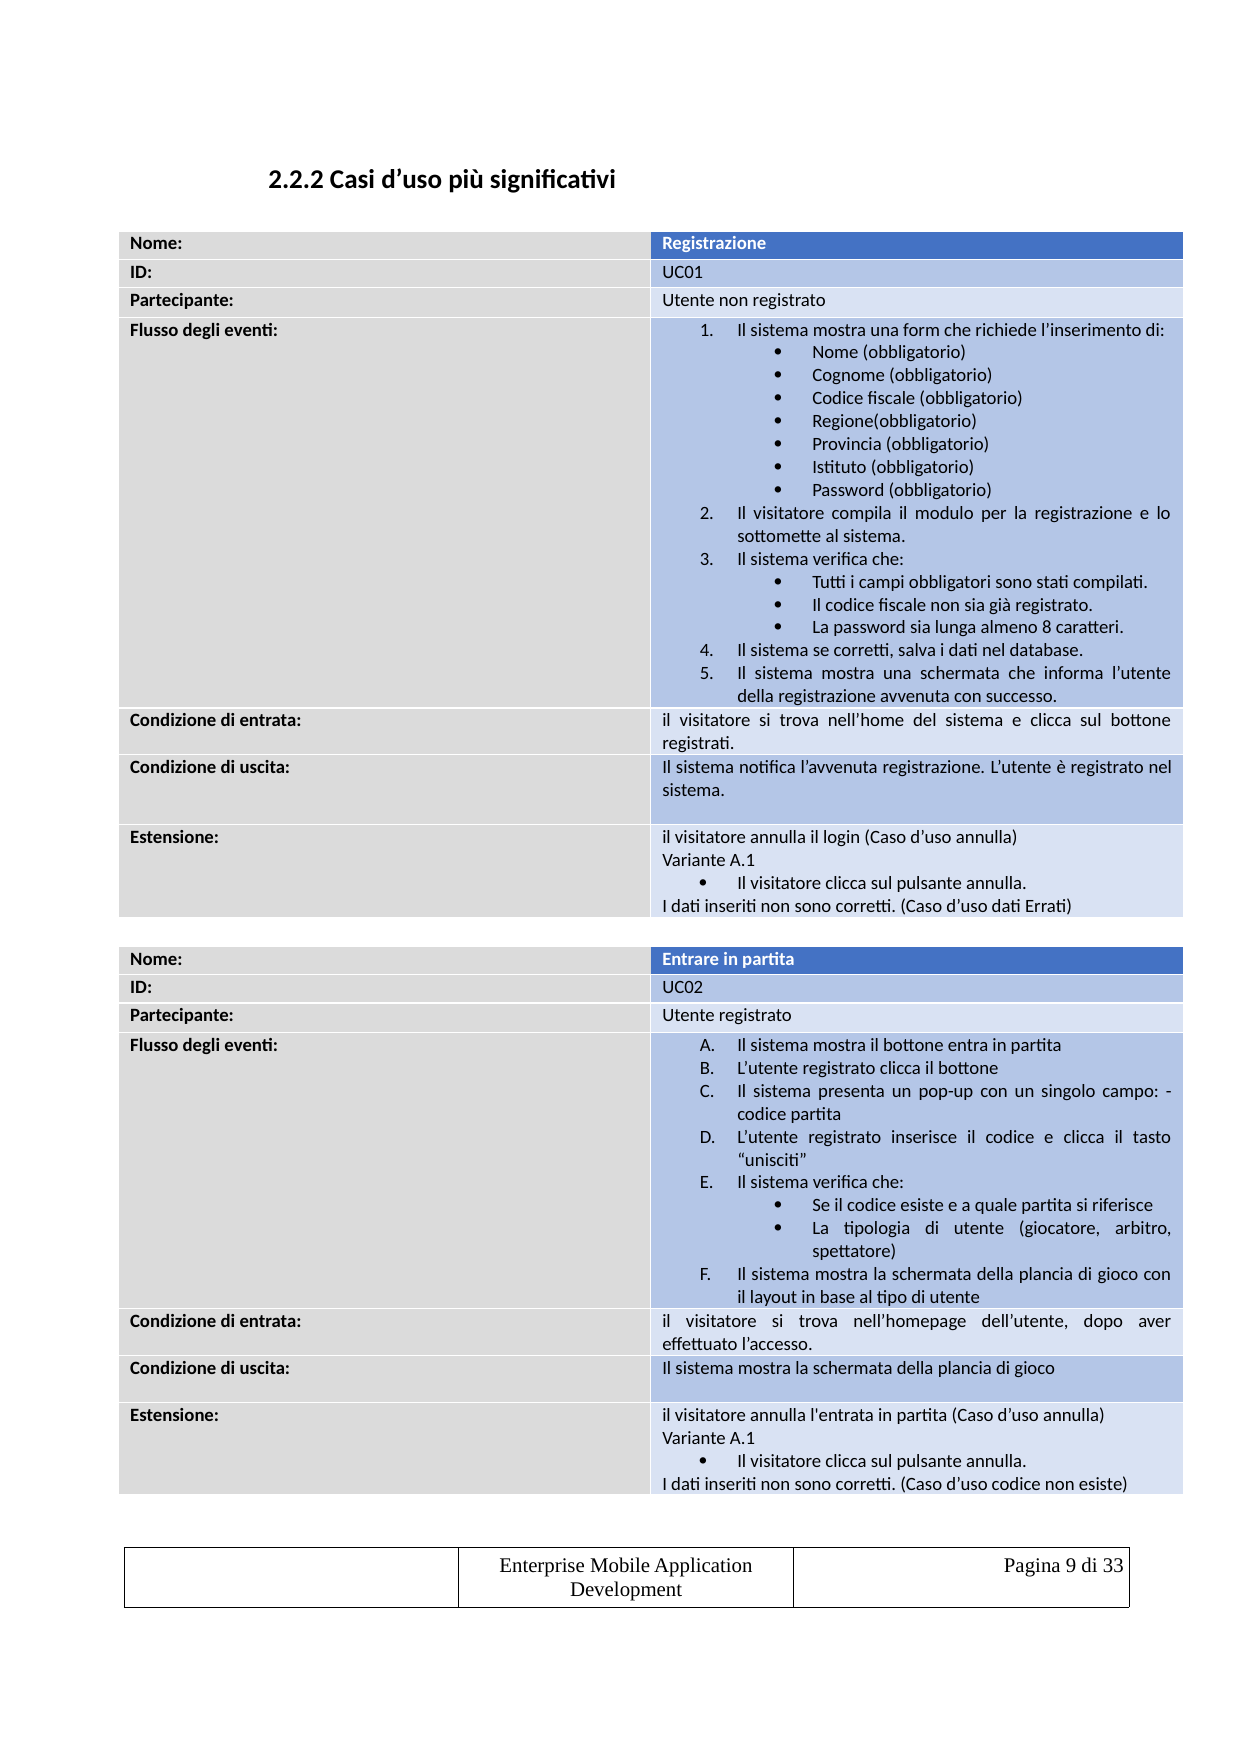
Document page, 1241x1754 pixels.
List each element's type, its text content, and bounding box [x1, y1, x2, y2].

table_cell il visitatore si trova nell’home del sistema e clicca sul bottone registrati. [651, 709, 1183, 754]
table_cell Utente registrato [651, 1004, 1183, 1032]
table_cell UC01 [651, 260, 1183, 287]
table_header Nome: [119, 232, 651, 259]
table_cell Utente non registrato [651, 288, 1183, 317]
table_cell ID: [119, 260, 650, 287]
table_cell Il sistema mostra una form che richiede l’inserimento di: Nome (obbligatorio) Cognome (obbligatorio) Codice fiscale (obbligatorio) Regione(obbligatorio) Provincia (obbligatorio) Istituto (obbligatorio) Password (obbligatorio) Il visitatore compila il modulo per la registrazione e lo sottomette al sistema. Il sistema verifica che: Tutti i campi obbligatori sono stati compilati. Il codice fiscale non sia già registrato. La password sia lunga almeno 8 caratteri. Il sistema se corretti, salva i dati nel database. Il sistema mostra una schermata che informa l’utente della registrazione avvenuta con successo. [651, 318, 1183, 707]
table_cell Condizione di uscita: [119, 1356, 650, 1402]
subtitle 2.2.2 Casi d’uso più significativi [268, 162, 1122, 196]
table_cell Partecipante: [119, 1004, 650, 1032]
table_cell ID: [119, 975, 650, 1002]
table_cell Flusso degli eventi: [119, 318, 650, 707]
table_cell Condizione di entrata: [119, 709, 650, 754]
table_cell Estensione: [119, 1403, 650, 1494]
table_cell UC02 [651, 975, 1183, 1002]
table_cell Partecipante: [119, 288, 650, 317]
table_cell il visitatore annulla l'entrata in partita (Caso d’uso annulla) Variante A.1 Il visitatore clicca sul pulsante annulla. I dati inseriti non sono corretti. (Caso d’uso codice non esiste) [651, 1403, 1183, 1494]
table_header Registrazione [651, 232, 1183, 259]
table_cell il visitatore annulla il login (Caso d’uso annulla) Variante A.1 Il visitatore clicca sul pulsante annulla. I dati inseriti non sono corretti. (Caso d’uso dati Errati) [651, 825, 1183, 917]
table_cell Il sistema mostra il bottone entra in partita L’utente registrato clicca il bottone Il sistema presenta un pop-up con un singolo campo: -codice partita L’utente registrato inserisce il codice e clicca il tasto “unisciti” Il sistema verifica che: Se il codice esiste e a quale partita si riferisce La tipologia di utente (giocatore, arbitro, spettatore) Il sistema mostra la schermata della plancia di gioco con il layout in base al tipo di utente [651, 1033, 1183, 1308]
table_cell Il sistema notifica l’avvenuta registrazione. L’utente è registrato nel sistema. [651, 755, 1183, 824]
table_cell il visitatore si trova nell’homepage dell’utente, dopo aver effettuato l’accesso. [651, 1309, 1183, 1355]
table_cell Condizione di entrata: [119, 1309, 650, 1355]
table_header Nome: [119, 947, 651, 974]
table_cell Estensione: [119, 825, 650, 917]
table_cell Il sistema mostra la schermata della plancia di gioco [651, 1356, 1183, 1402]
table_header Entrare in partita [651, 947, 1183, 974]
table_cell Flusso degli eventi: [119, 1033, 650, 1308]
table_cell Condizione di uscita: [119, 755, 650, 824]
